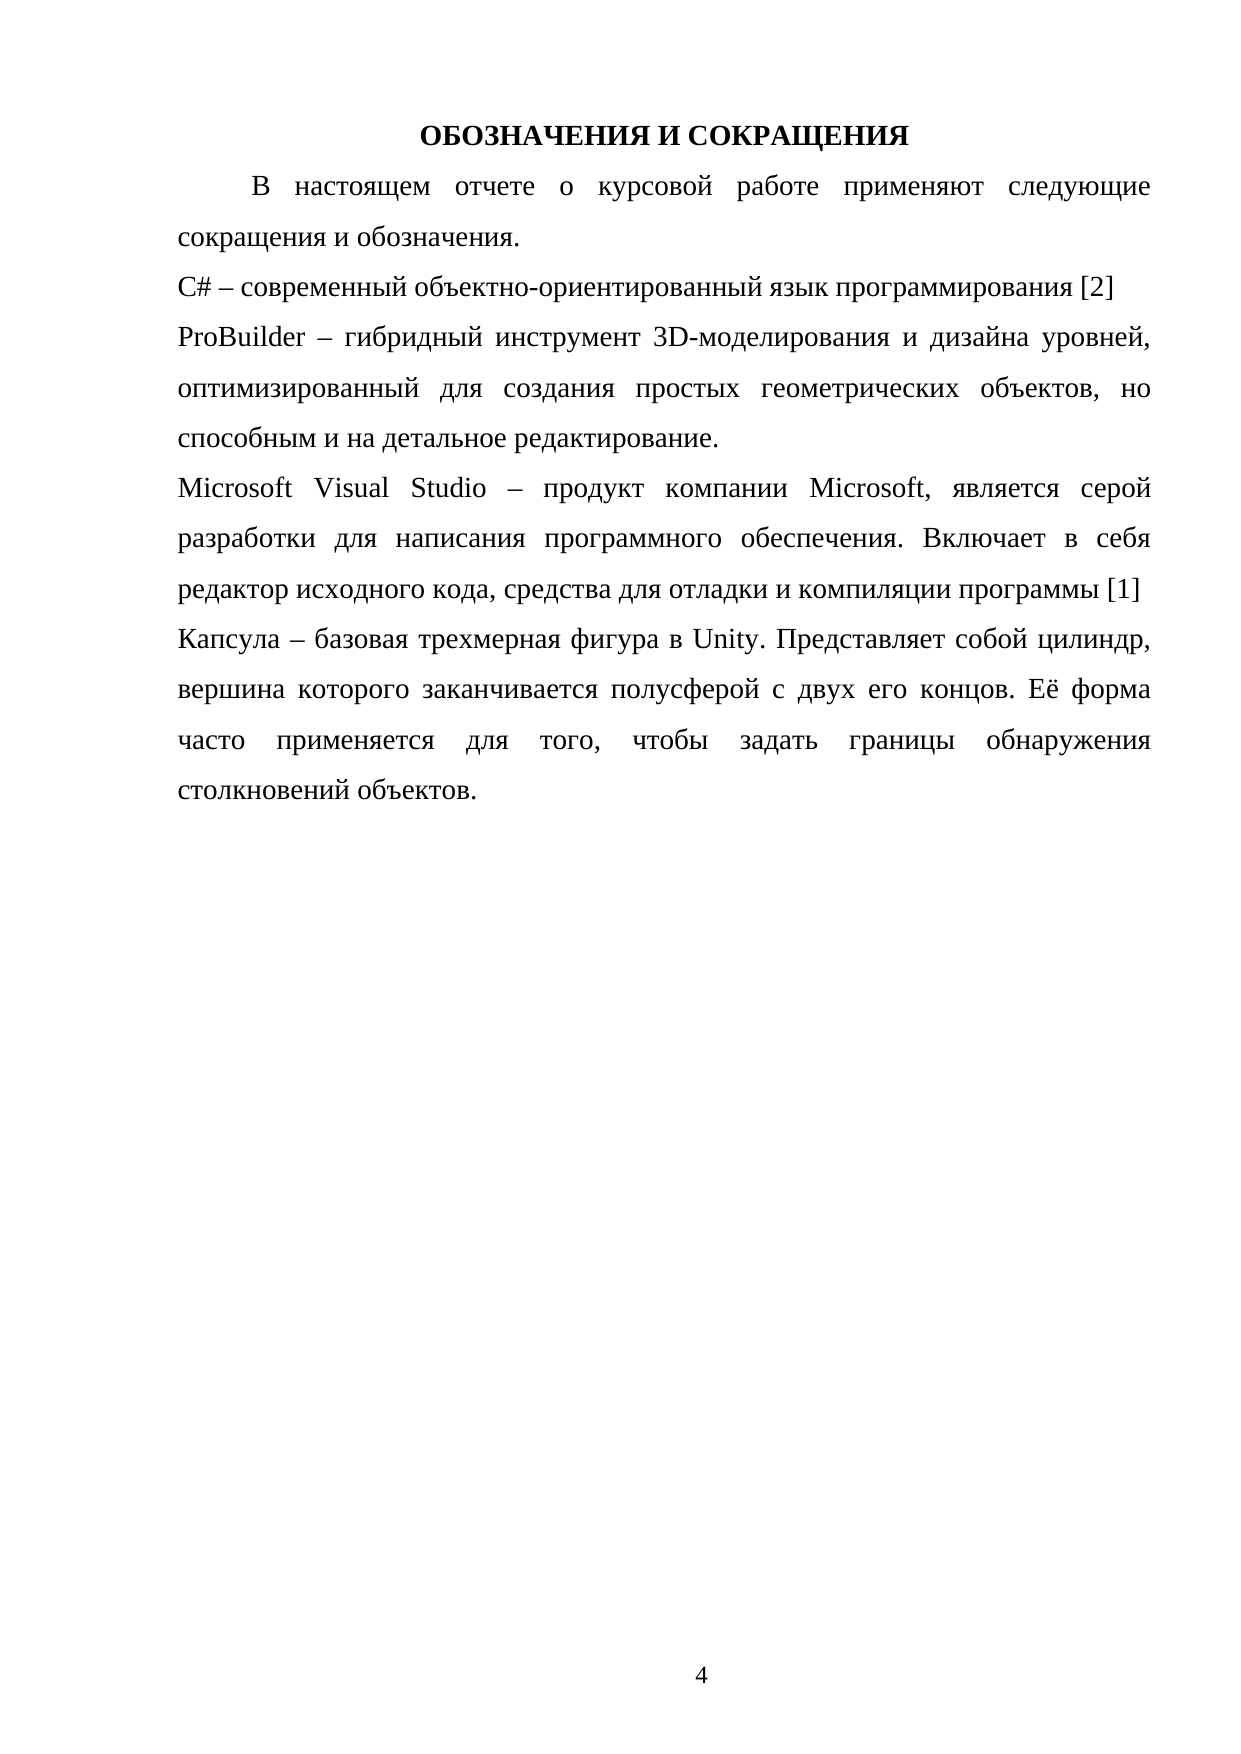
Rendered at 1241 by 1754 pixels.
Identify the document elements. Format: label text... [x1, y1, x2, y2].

text ProBuilder – гибридный инструмент 3D-моделирования и дизайна уровней, оптимизированный для создания простых геометрических объектов, но способным и на детальное редактирование. [177, 319, 1152, 453]
subtitle ОБОЗНАЧЕНИЯ И СОКРАЩЕНИЯ [177, 118, 1152, 152]
text C# – современный объектно-ориентированный язык программирования [2] [177, 269, 1152, 303]
text Капсула – базовая трехмерная фигура в Unity. Представляет собой цилиндр, вершина которого заканчивается полусферой с двух его концов. Её форма часто применяется для того, чтобы задать границы обнаружения столкновений объектов. [177, 621, 1152, 806]
text В настоящем отчете о курсовой работе применяют следующие сокращения и обозначения. [177, 168, 1152, 252]
text Microsoft Visual Studio – продукт компании Microsoft, является серой разработки для написания программного обеспечения. Включает в себя редактор исходного кода, средства для отладки и компиляции программы [1] [177, 470, 1152, 604]
